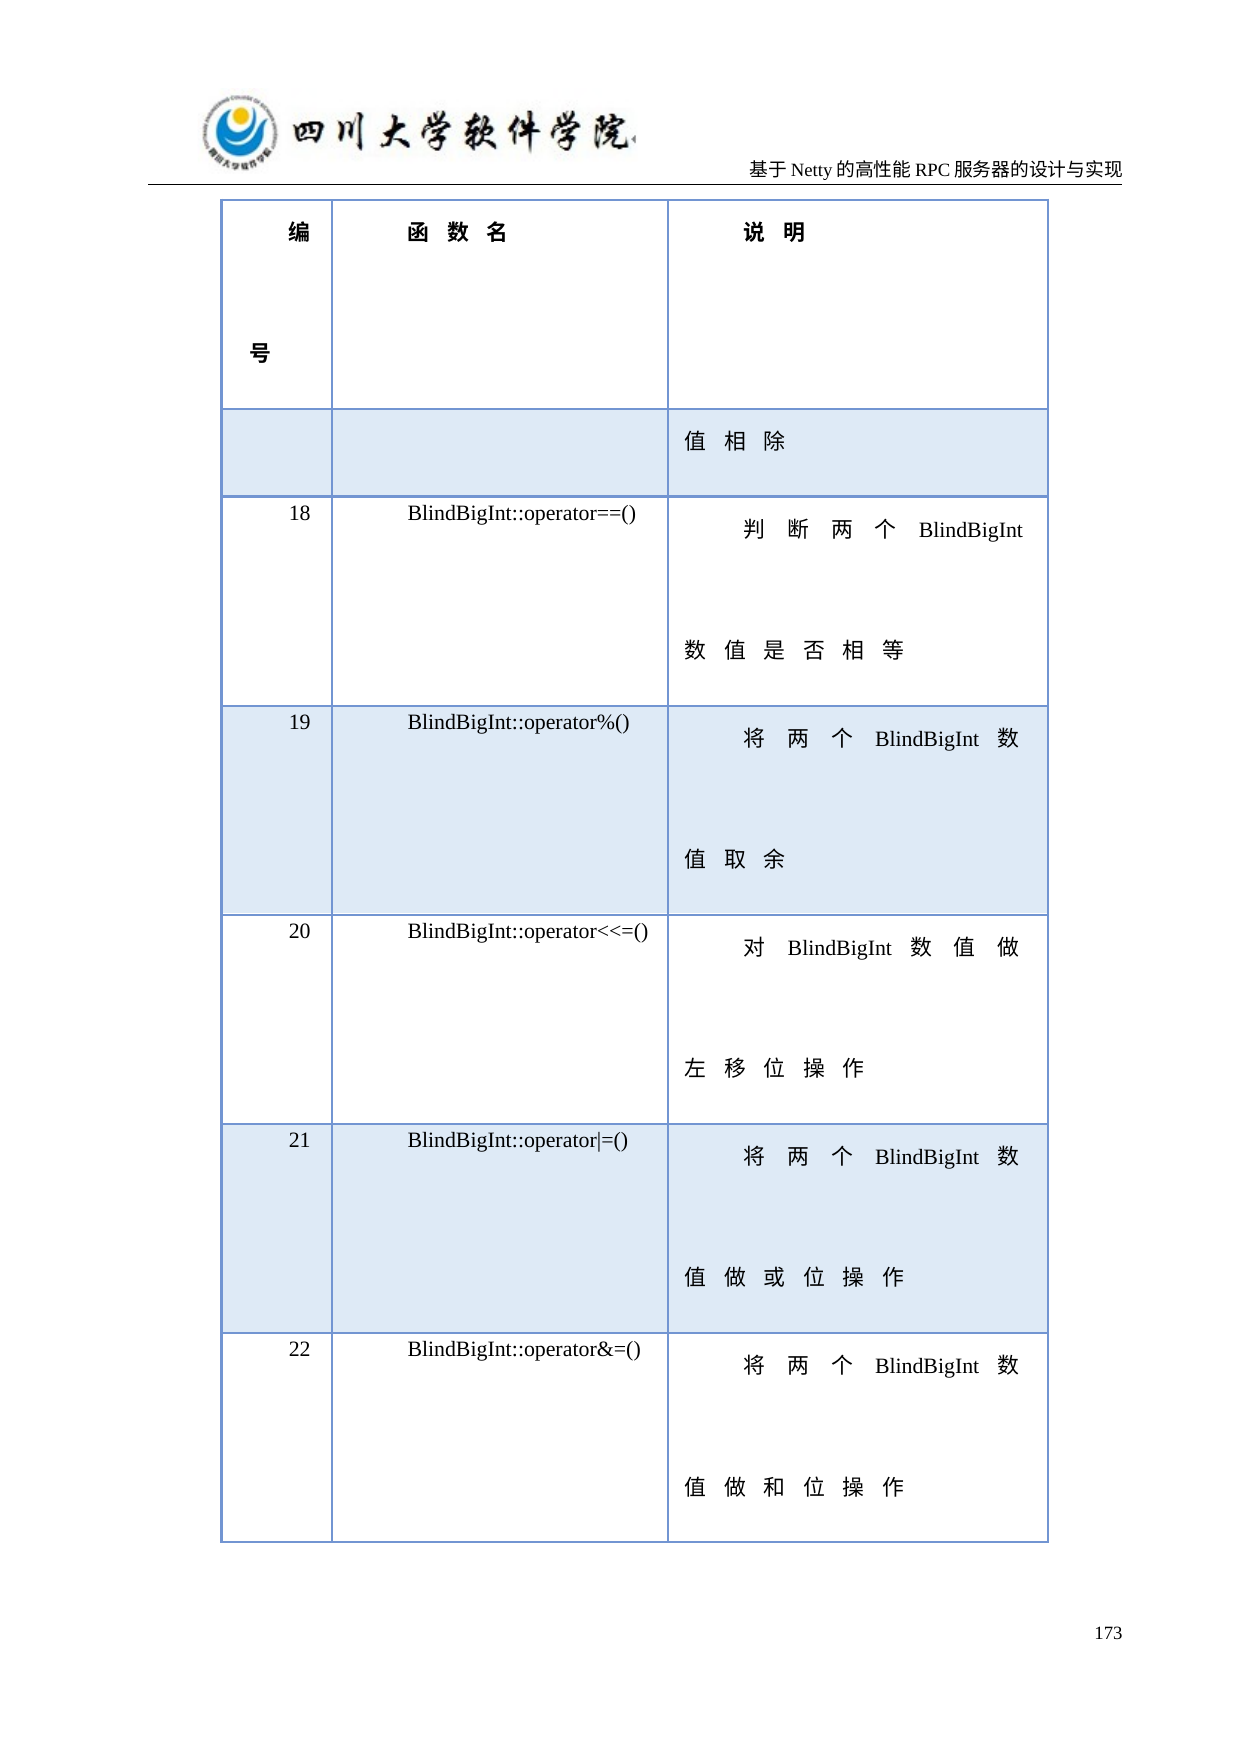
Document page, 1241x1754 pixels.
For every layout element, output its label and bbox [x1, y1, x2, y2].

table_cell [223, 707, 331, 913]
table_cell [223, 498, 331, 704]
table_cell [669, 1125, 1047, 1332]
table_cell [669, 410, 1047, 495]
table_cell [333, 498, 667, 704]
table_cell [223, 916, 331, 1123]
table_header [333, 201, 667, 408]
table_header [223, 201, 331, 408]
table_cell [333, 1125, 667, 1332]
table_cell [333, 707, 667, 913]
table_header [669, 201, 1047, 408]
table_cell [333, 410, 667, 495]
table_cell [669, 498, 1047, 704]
picture [197, 88, 639, 177]
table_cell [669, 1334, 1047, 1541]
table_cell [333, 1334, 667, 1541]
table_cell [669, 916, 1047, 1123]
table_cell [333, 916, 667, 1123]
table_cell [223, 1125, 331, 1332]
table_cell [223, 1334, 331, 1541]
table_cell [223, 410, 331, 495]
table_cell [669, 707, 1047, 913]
